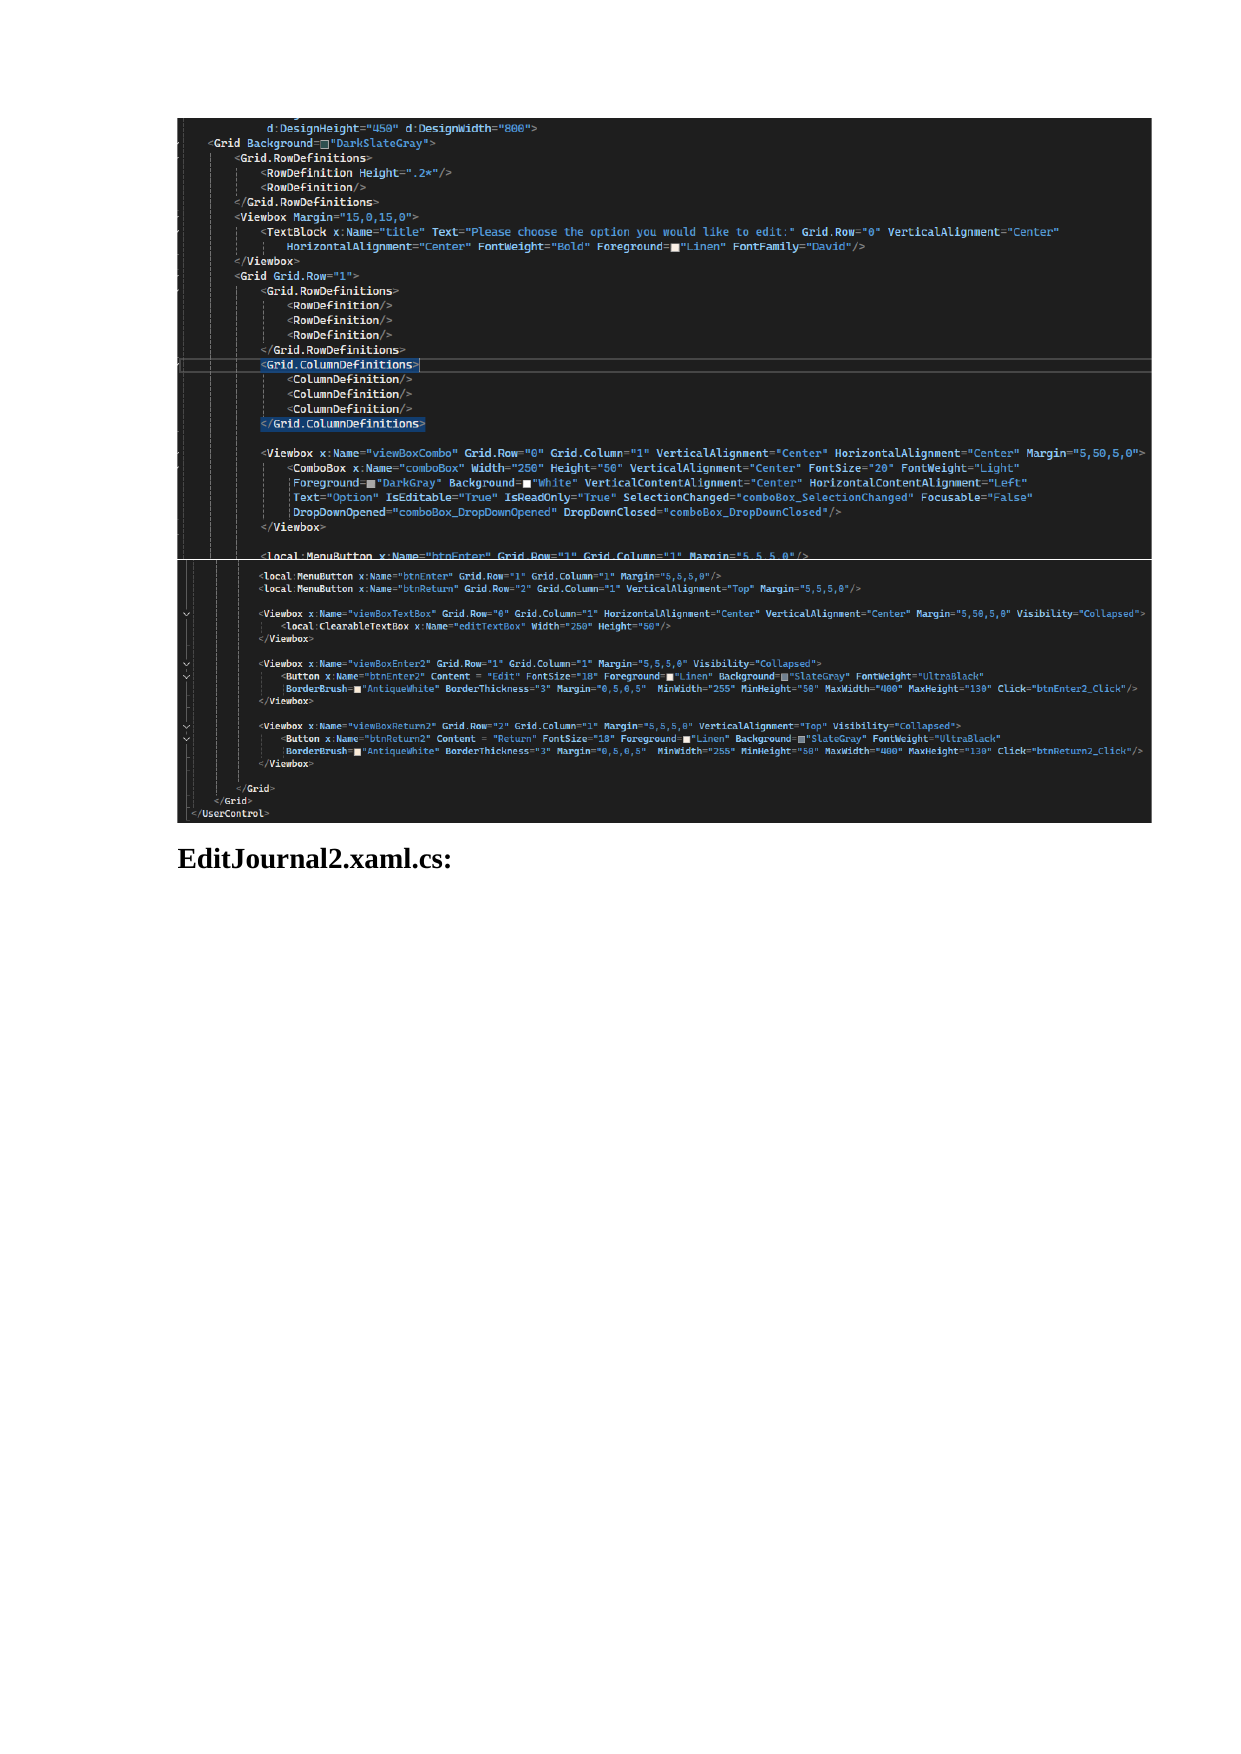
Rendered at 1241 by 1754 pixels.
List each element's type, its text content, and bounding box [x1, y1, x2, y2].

picture [177, 560, 1152, 823]
picture [177, 118, 1152, 559]
text EditJournal2.xaml.cs: [177, 842, 1152, 875]
